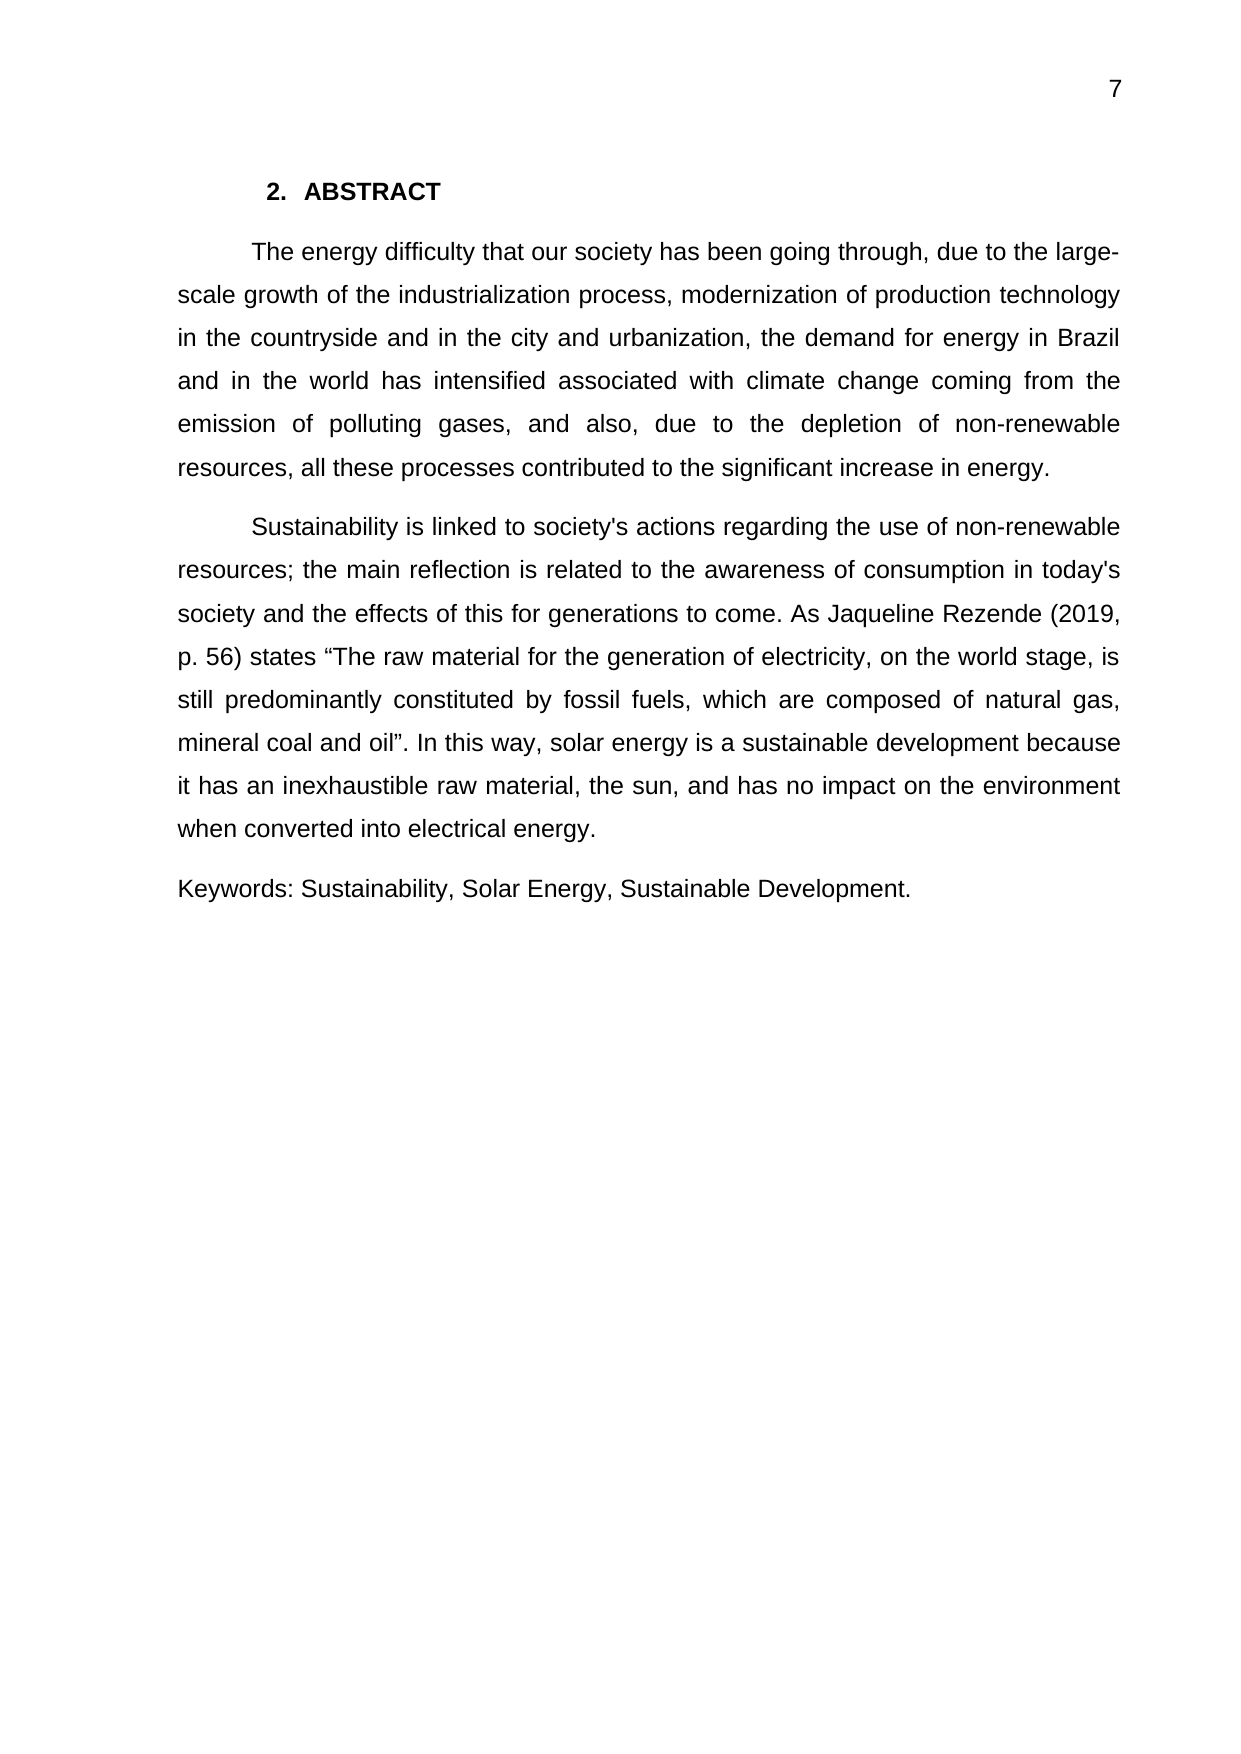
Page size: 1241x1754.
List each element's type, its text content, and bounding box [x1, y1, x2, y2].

text The energy difficulty that our society has been going through, due to the large-scale growth of the industrialization process, modernization of production technology in the countryside and in the city and urbanization, the demand for energy in Brazil and in the world has intensified associated with climate change coming from the emission of polluting gases, and also, due to the depletion of non-renewable resources, all these processes contributed to the significant increase in energy. [177, 237, 1122, 481]
text Keywords: Sustainability, Solar Energy, Sustainable Development. [177, 874, 1122, 903]
list ABSTRACT [266, 177, 1122, 206]
text Sustainability is linked to society's actions regarding the use of non-renewable resources; the main reflection is related to the awareness of consumption in today's society and the effects of this for generations to come. As Jaqueline Rezende (2019, p. 56) states “The raw material for the generation of electricity, on the world stage, is still predominantly constituted by fossil fuels, which are composed of natural gas, mineral coal and oil”. In this way, solar energy is a sustainable development because it has an inexhaustible raw material, the sun, and has no impact on the environment when converted into electrical energy. [177, 512, 1122, 843]
